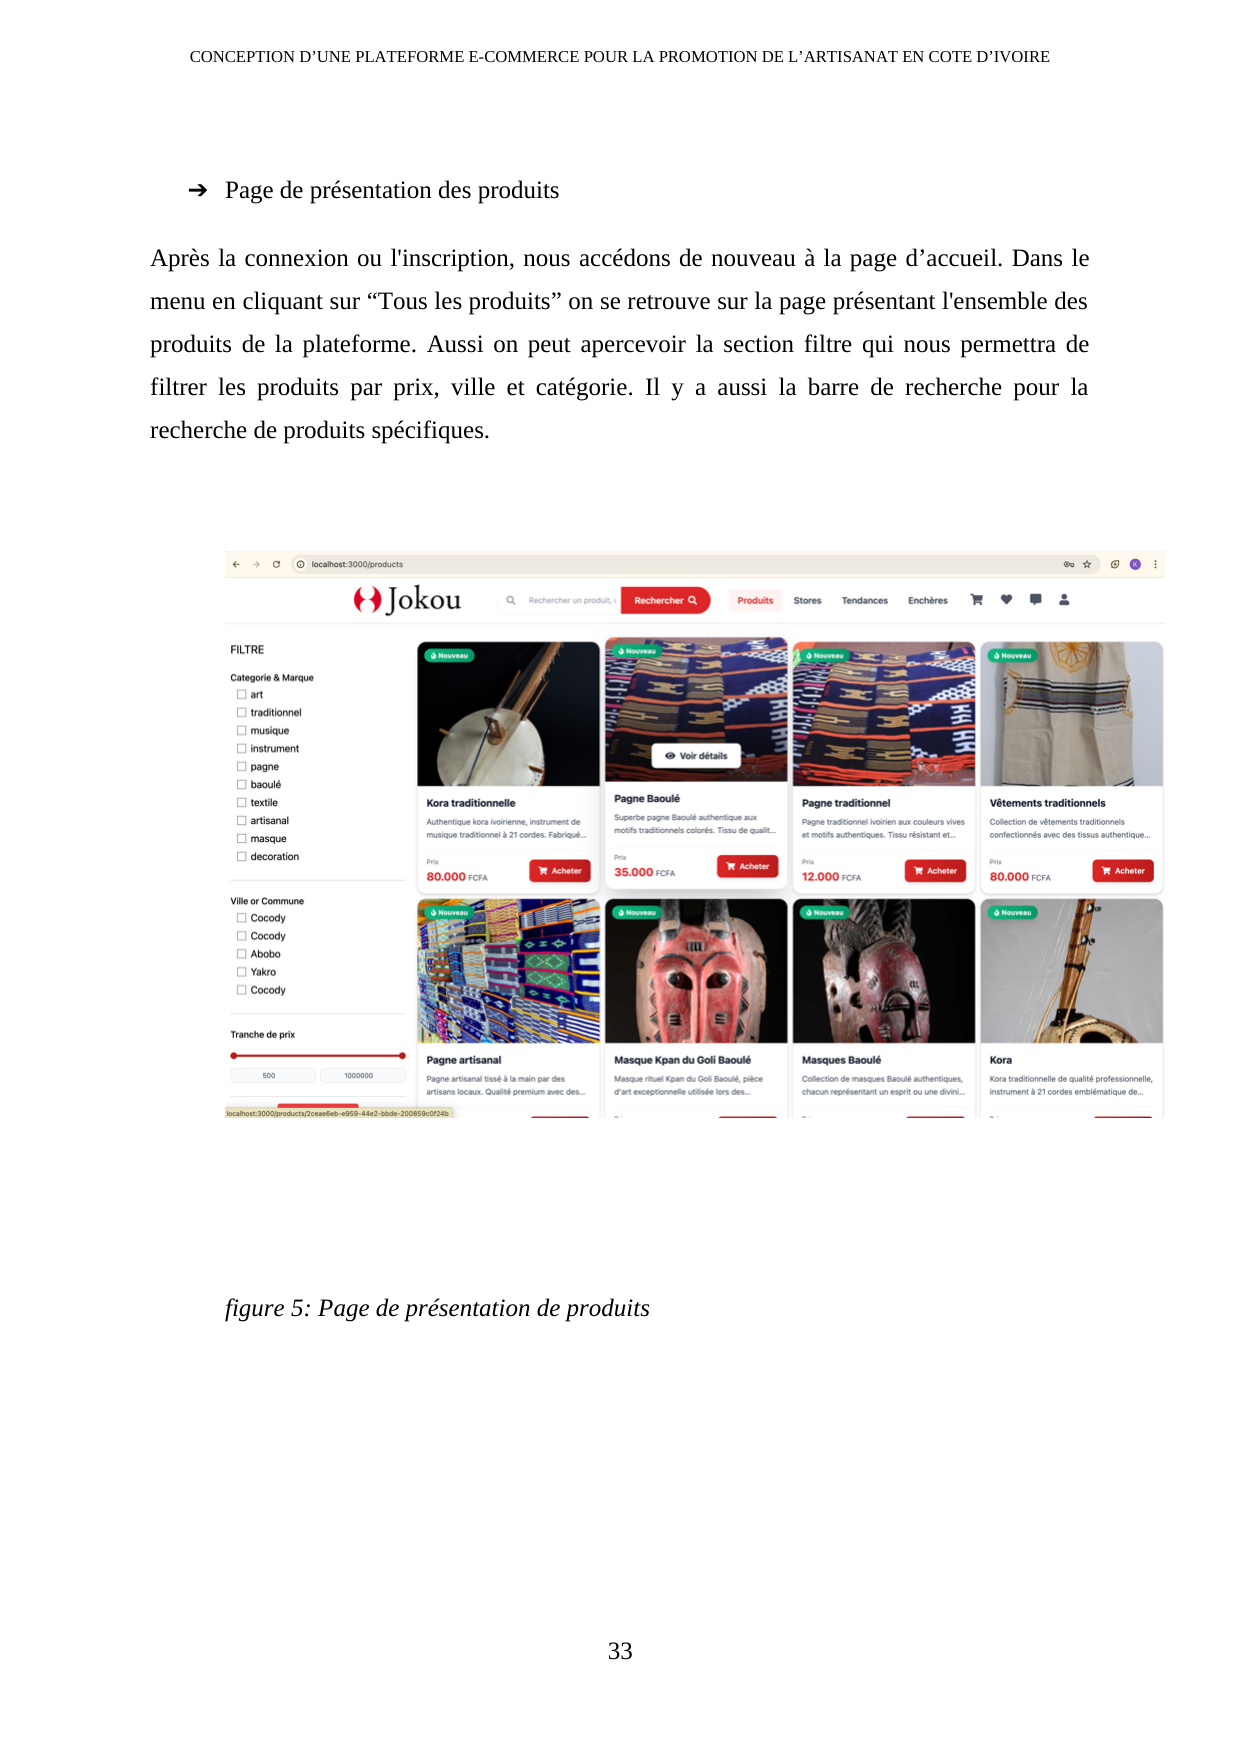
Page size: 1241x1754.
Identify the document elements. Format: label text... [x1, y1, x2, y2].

list Page de présentation des produits [187, 175, 1090, 204]
picture [225, 551, 1166, 1118]
text Après la connexion ou l'inscription, nous accédons de nouveau à la page d’accueil. Dans le menu en cliquant sur “Tous les produits” on se retrouve sur la page présentant l'ensemble des produits de la plateforme. Aussi on peut apercevoir la section filtre qui nous permettra de filtrer les produits par prix, ville et catégorie. Il y a aussi la barre de recherche pour la recherche de produits spécifiques. [150, 243, 1090, 444]
text figure 5: Page de présentation de produits [225, 1293, 1090, 1322]
